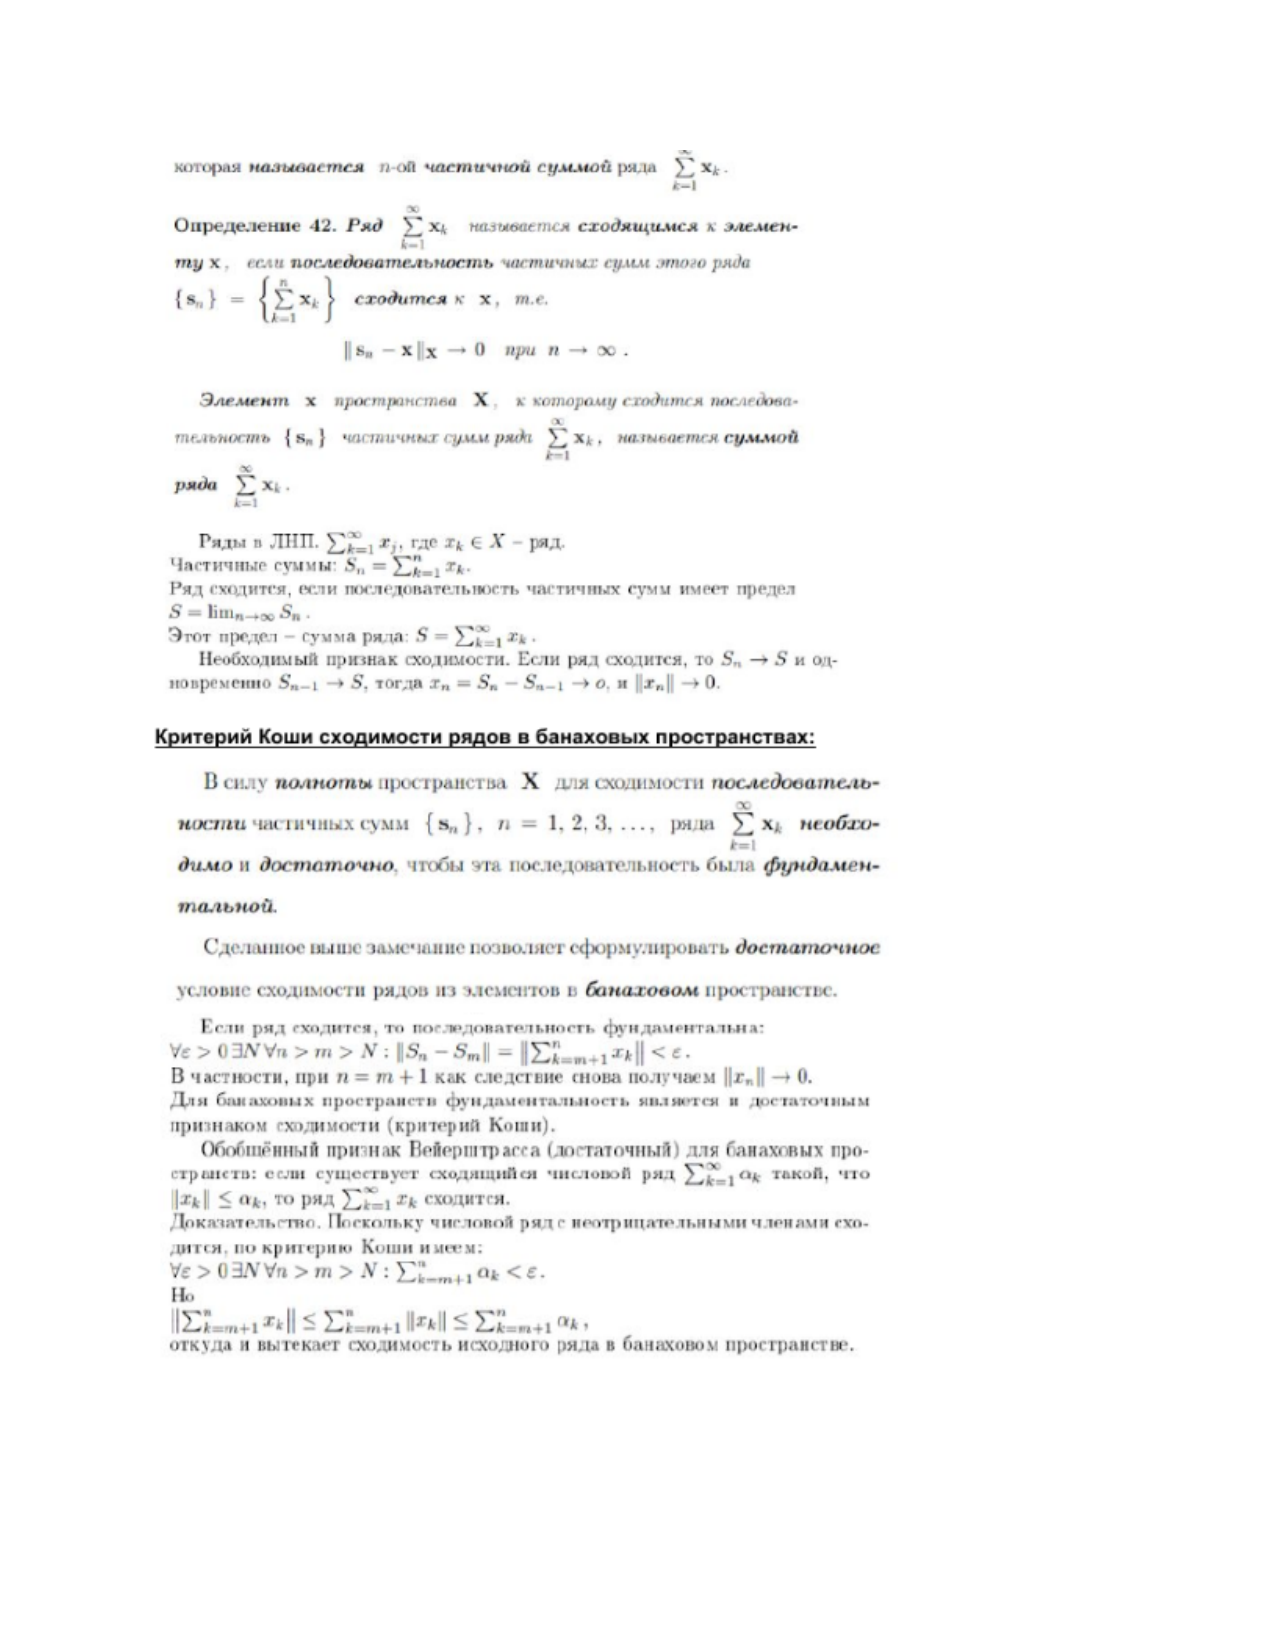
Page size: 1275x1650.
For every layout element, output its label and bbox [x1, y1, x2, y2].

picture [150, 150, 912, 1376]
